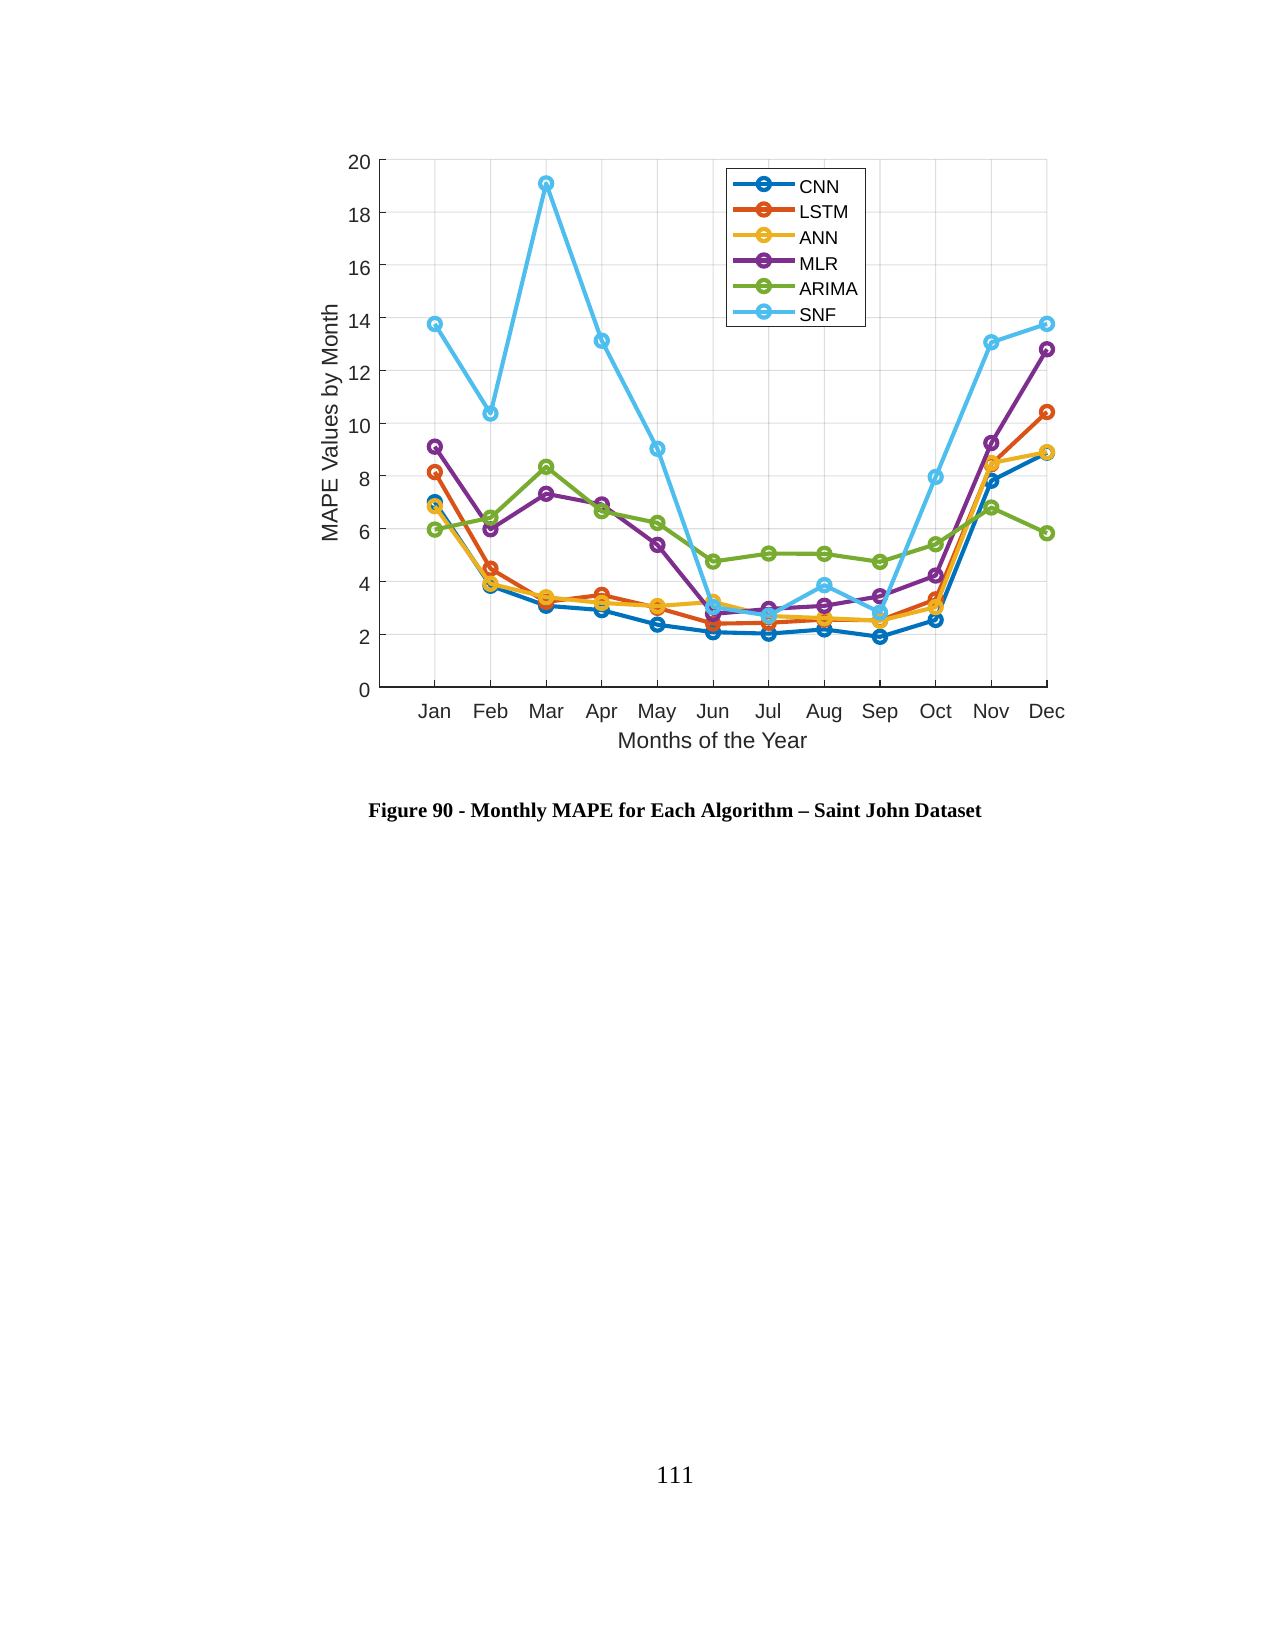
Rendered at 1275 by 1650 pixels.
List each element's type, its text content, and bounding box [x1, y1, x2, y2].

text Figure 90 - Monthly MAPE for Each Algorithm – Saint John Dataset [225, 797, 1125, 822]
